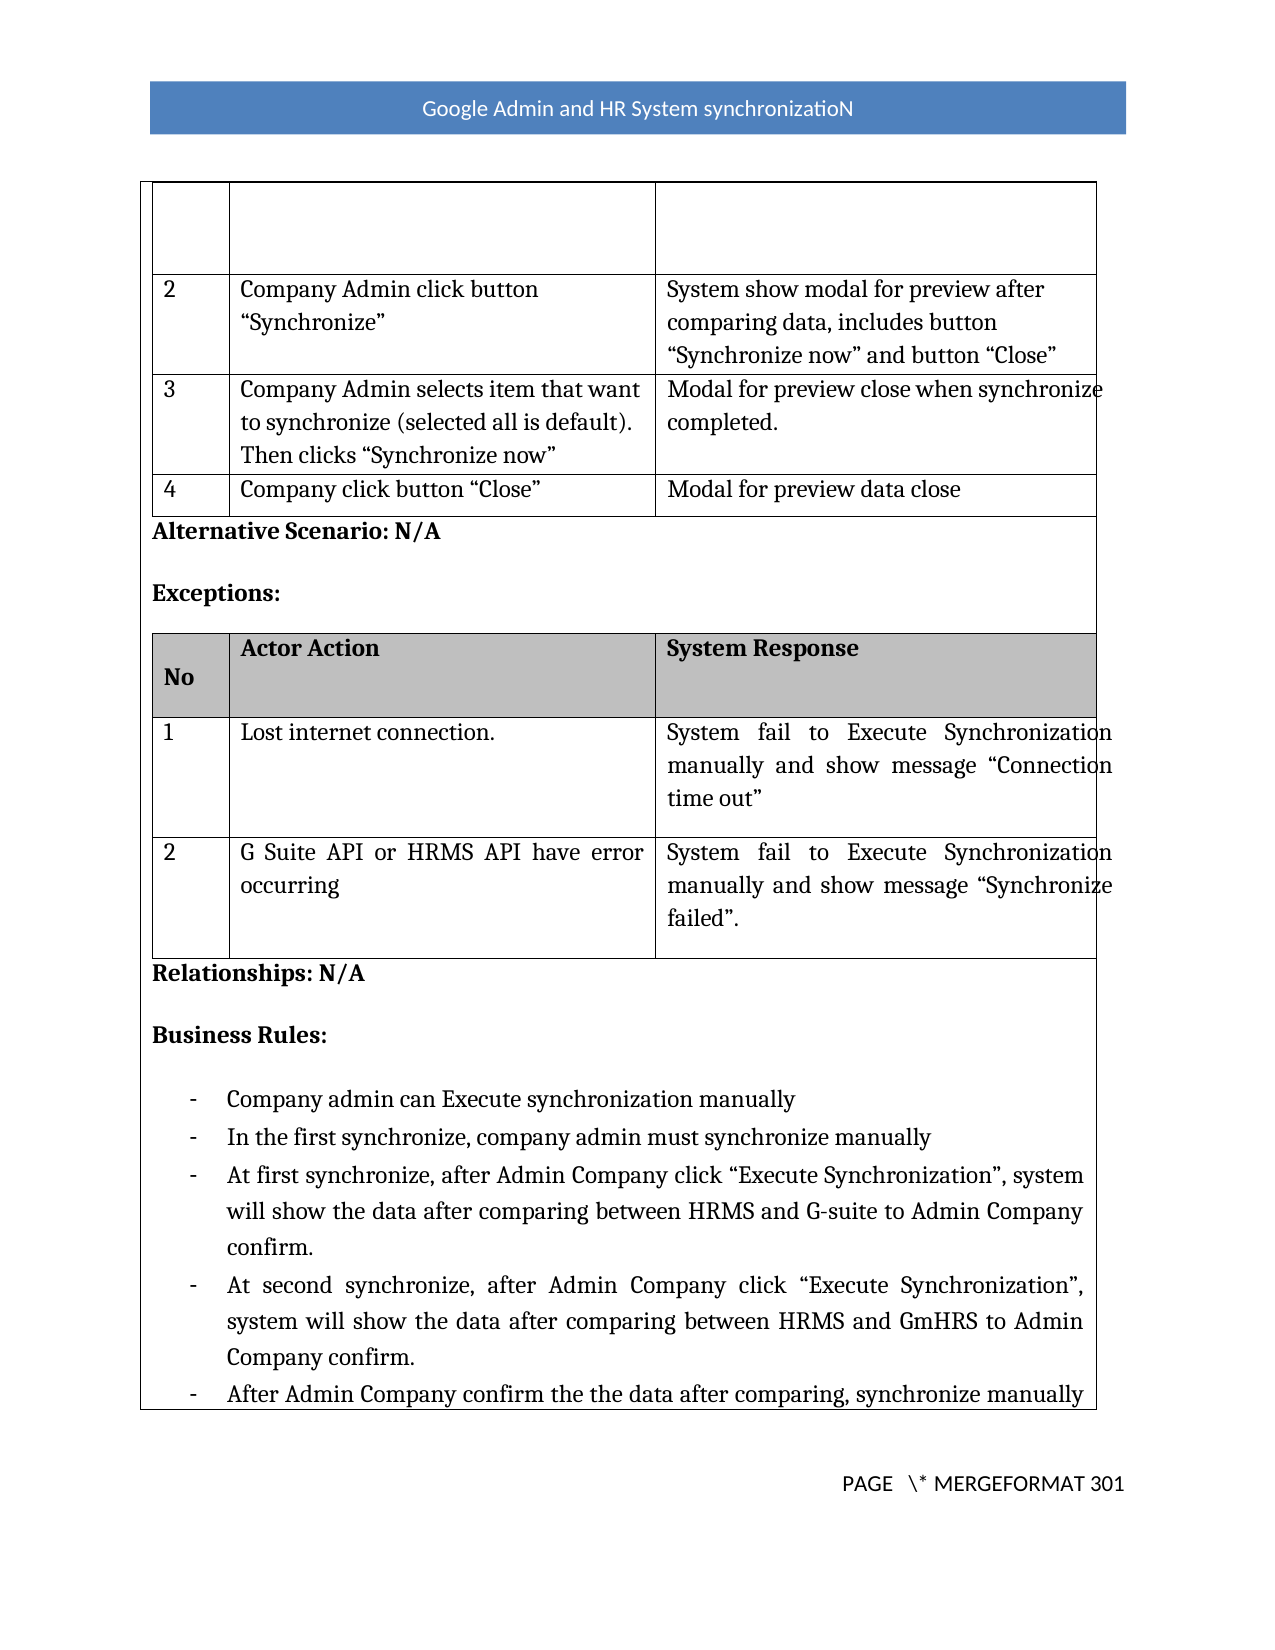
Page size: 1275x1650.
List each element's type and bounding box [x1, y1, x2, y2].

table_cell [141, 182, 1096, 1409]
